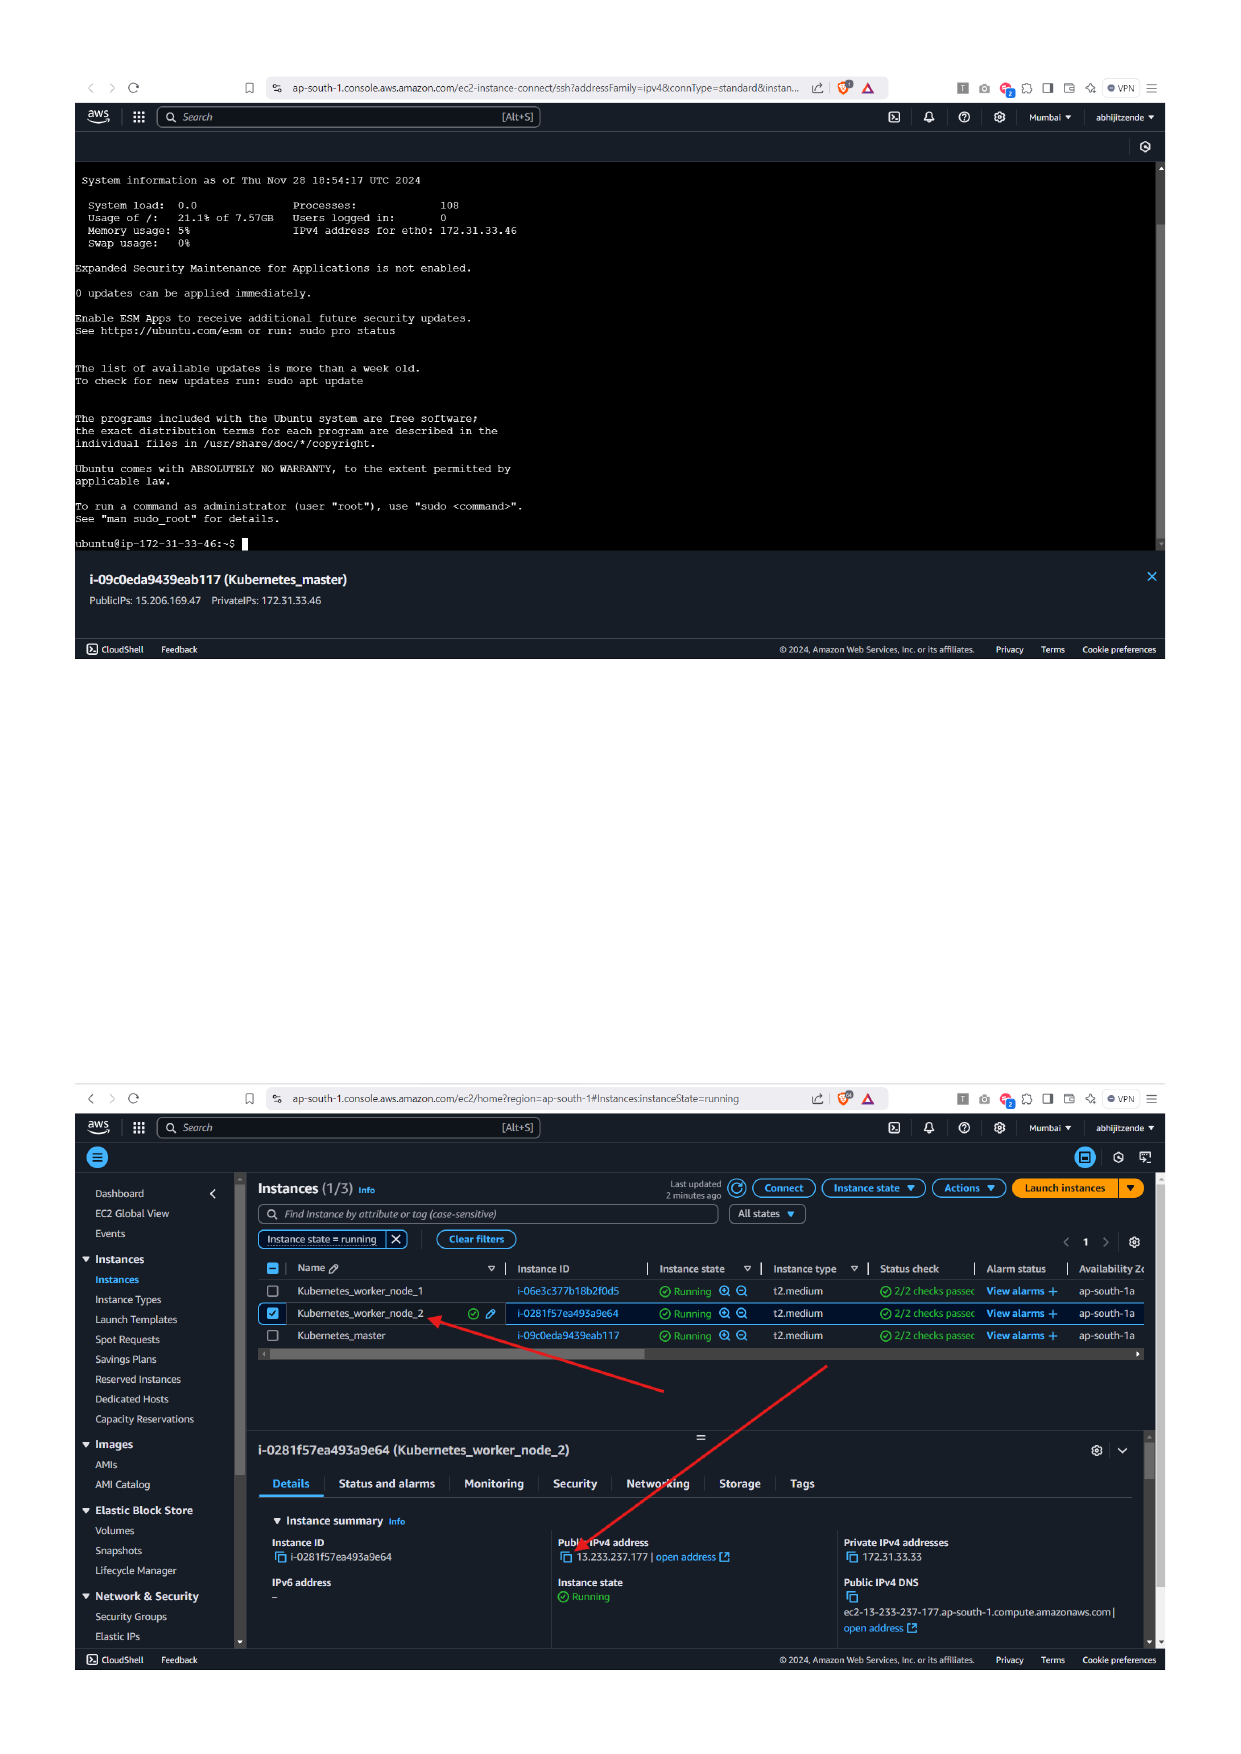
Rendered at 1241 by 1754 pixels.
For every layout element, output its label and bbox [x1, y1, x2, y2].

picture [75, 75, 1166, 659]
picture [75, 1083, 1166, 1670]
